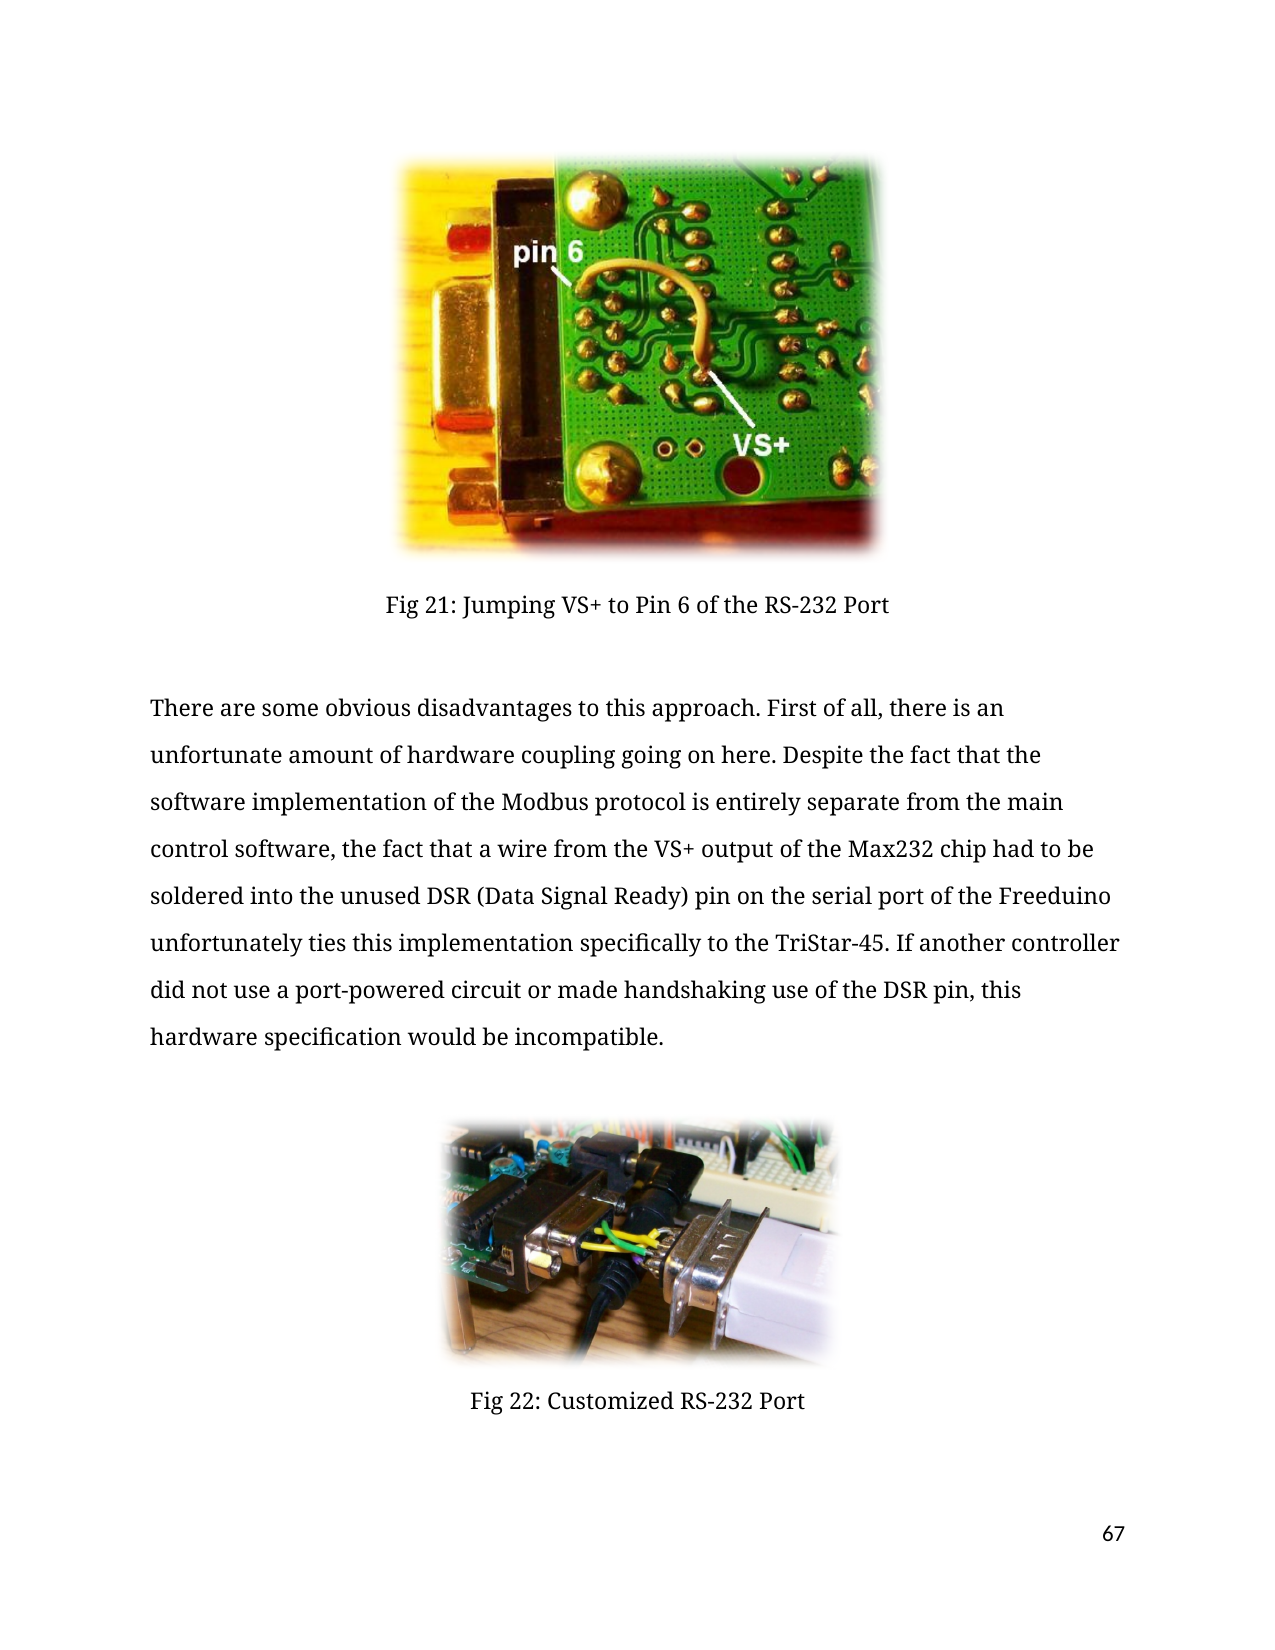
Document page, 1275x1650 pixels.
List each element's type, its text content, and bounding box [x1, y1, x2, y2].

picture [417, 179, 860, 535]
text There are some obvious disadvantages to this approach. First of all, there is an unfortunate amount of hardware coupling going on here. Despite the fact that the software implementation of the Modbus protocol is entirely separate from the main control software, the fact that a wire from the VS+ output of the Max232 chip had to be soldered into the unused DSR (Data Signal Ready) pin on the serial port of the Freeduino unfortunately ties this implementation specifically to the TriStar-45. If another controller did not use a port-powered circuit or made handshaking use of the DSR pin, this hardware specification would be incompatible. [150, 692, 1125, 1052]
picture [465, 1144, 815, 1341]
text Fig 22: Customized RS-232 Port [150, 1385, 1125, 1416]
text Fig 21: Jumping VS+ to Pin 6 of the RS-232 Port [150, 589, 1125, 620]
